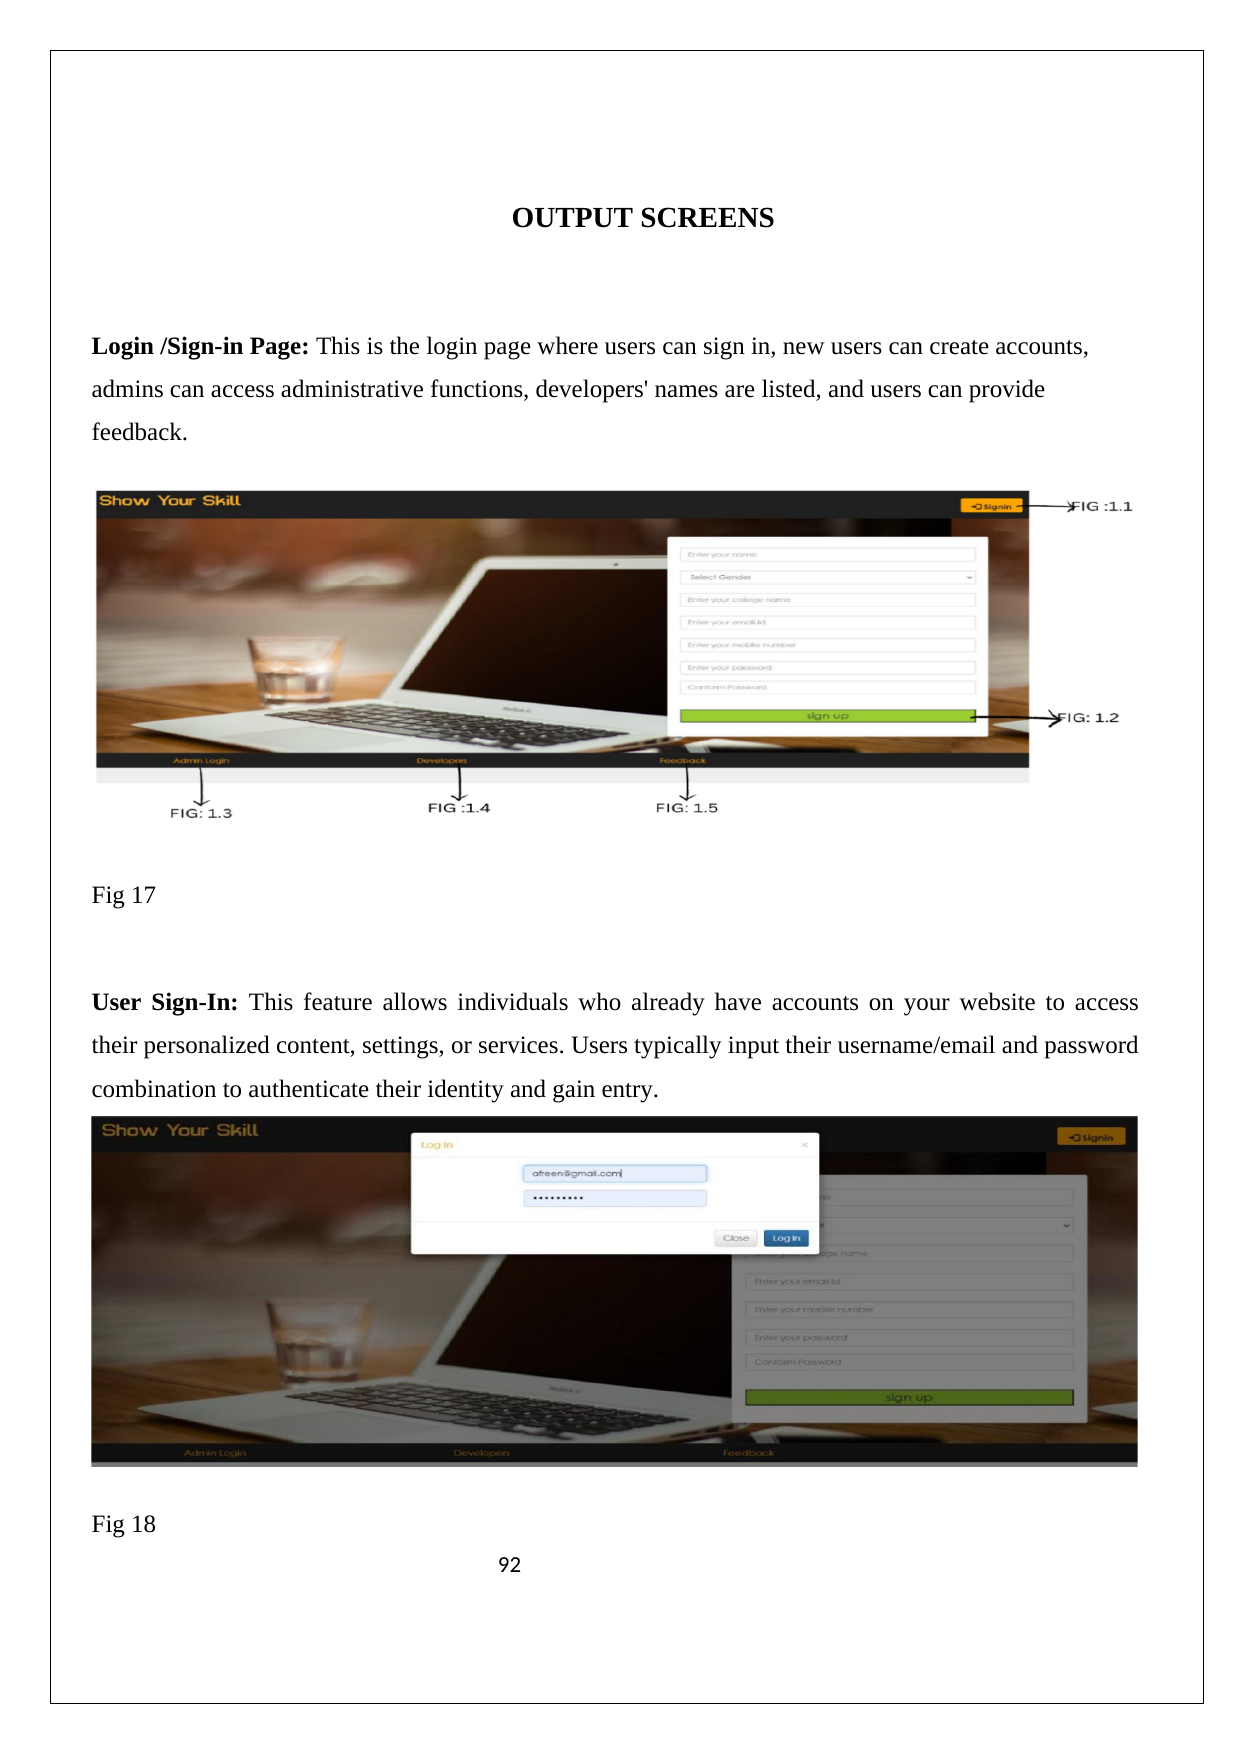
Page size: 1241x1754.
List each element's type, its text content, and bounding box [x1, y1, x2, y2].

text Fig 18 [91, 1509, 1203, 1538]
picture [91, 1116, 1138, 1467]
picture [91, 460, 1138, 846]
list OUTPUT SCREENS [511, 200, 1203, 233]
text Fig 17 [91, 880, 1139, 909]
